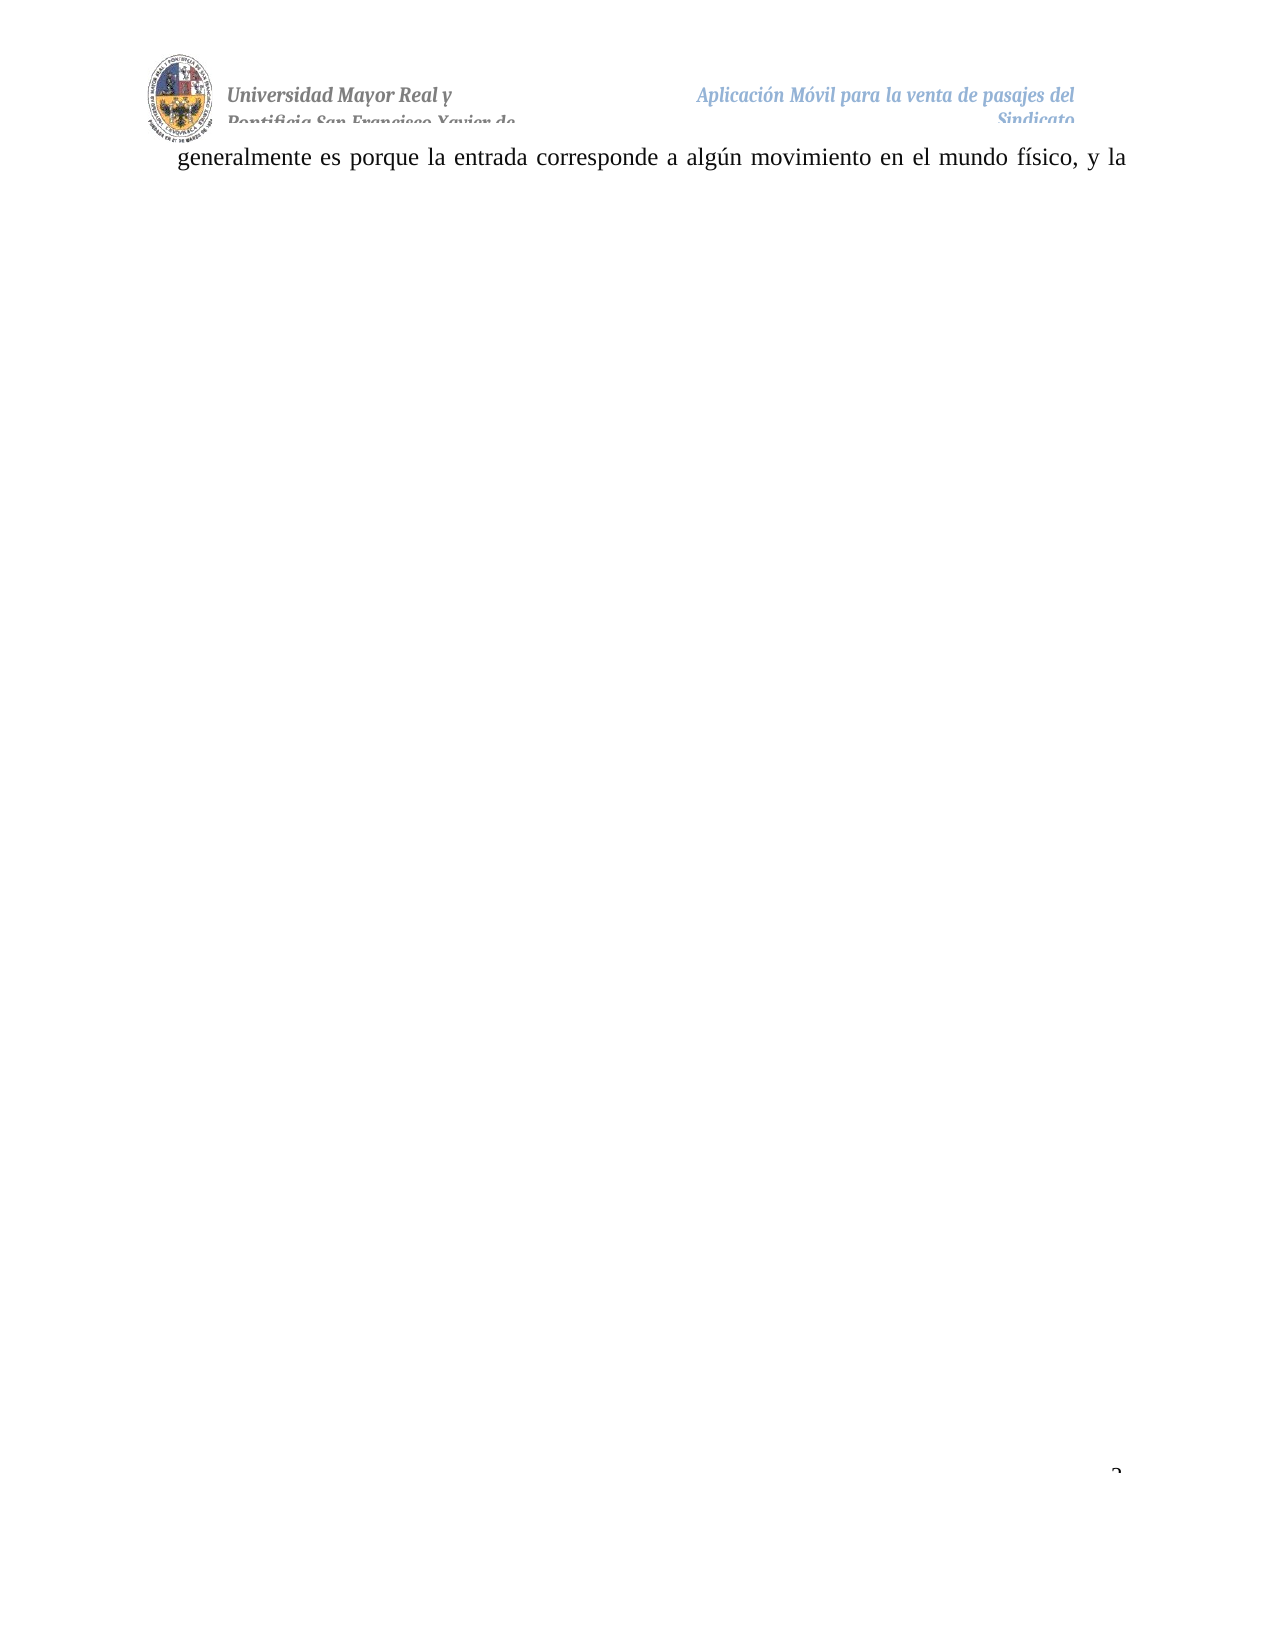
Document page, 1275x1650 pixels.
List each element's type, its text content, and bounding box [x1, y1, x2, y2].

picture [147, 54, 213, 143]
